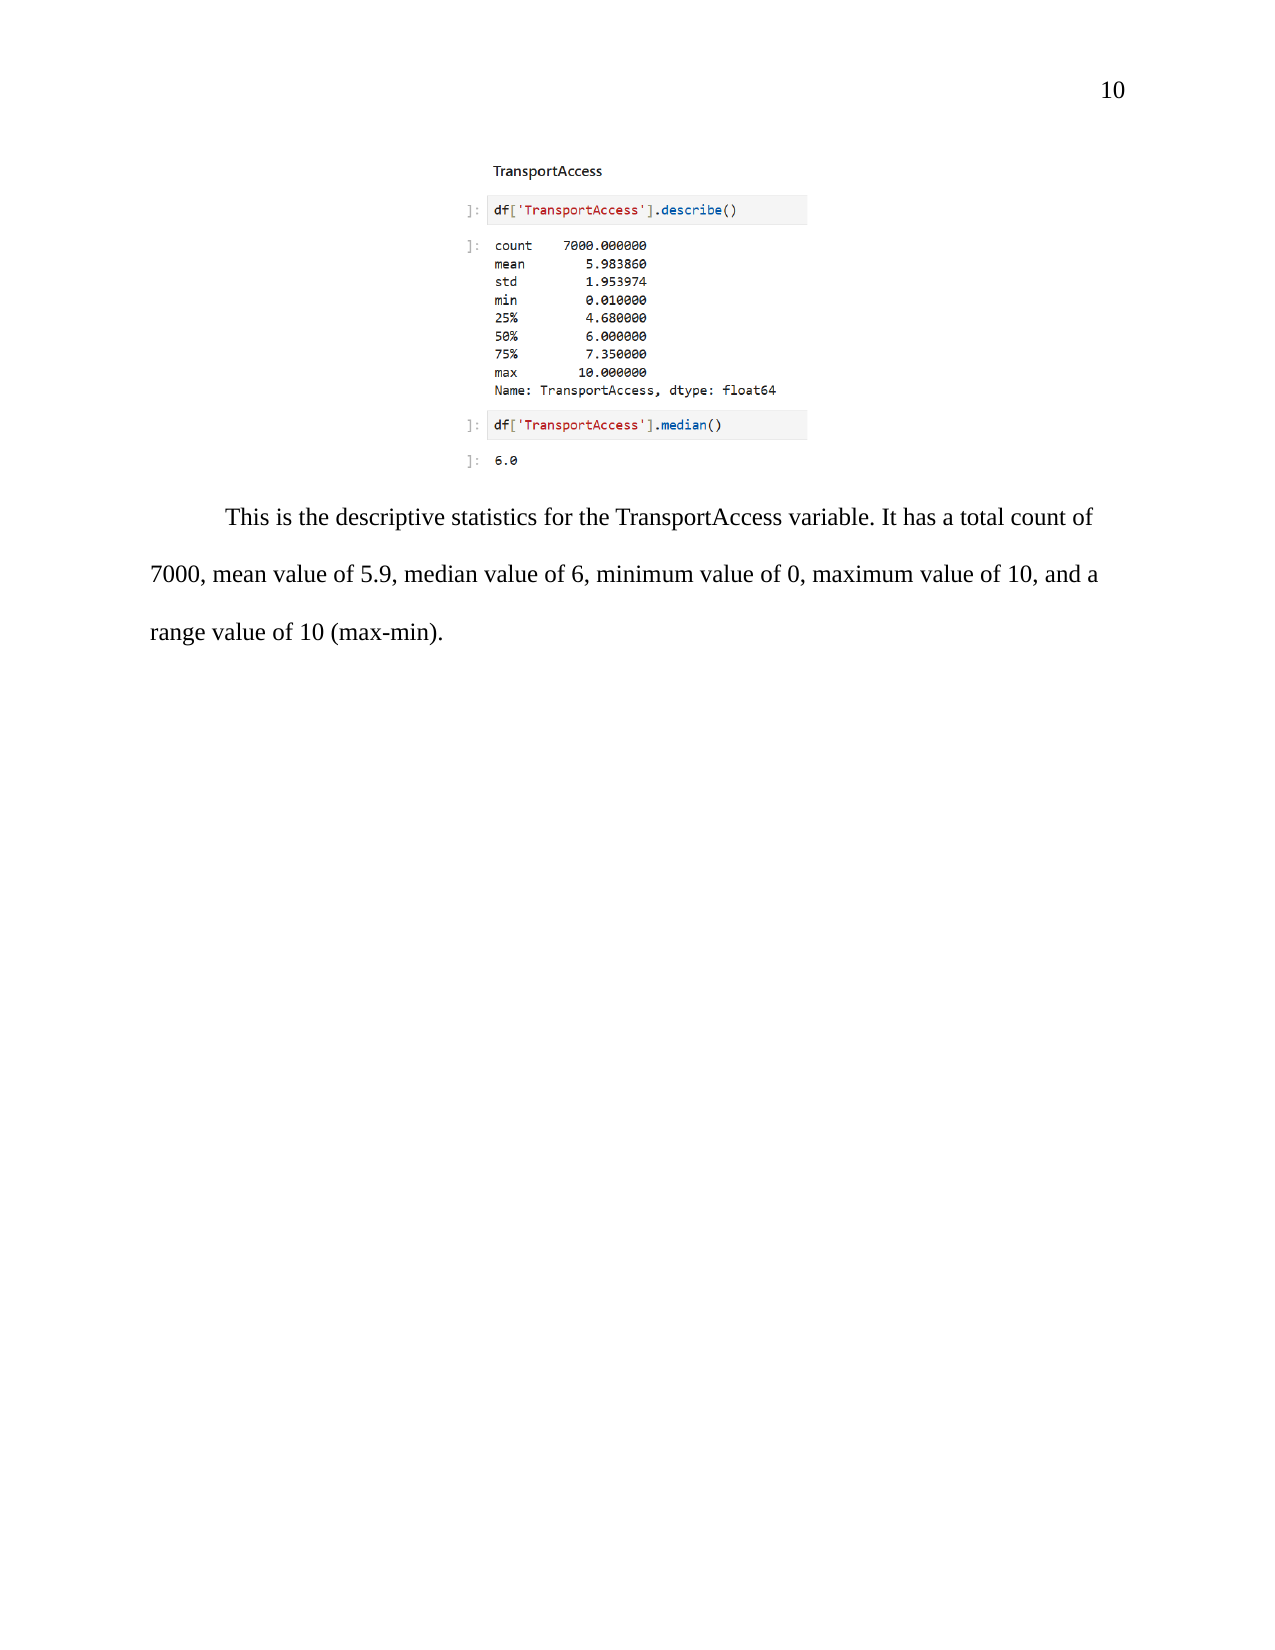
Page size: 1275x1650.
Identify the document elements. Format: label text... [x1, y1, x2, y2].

text This is the descriptive statistics for the TransportAccess variable. It has a total count of 7000, mean value of 5.9, median value of 6, minimum value of 0, maximum value of 10, and a range value of 10 (max-min). [150, 502, 1125, 646]
picture [467, 150, 808, 471]
